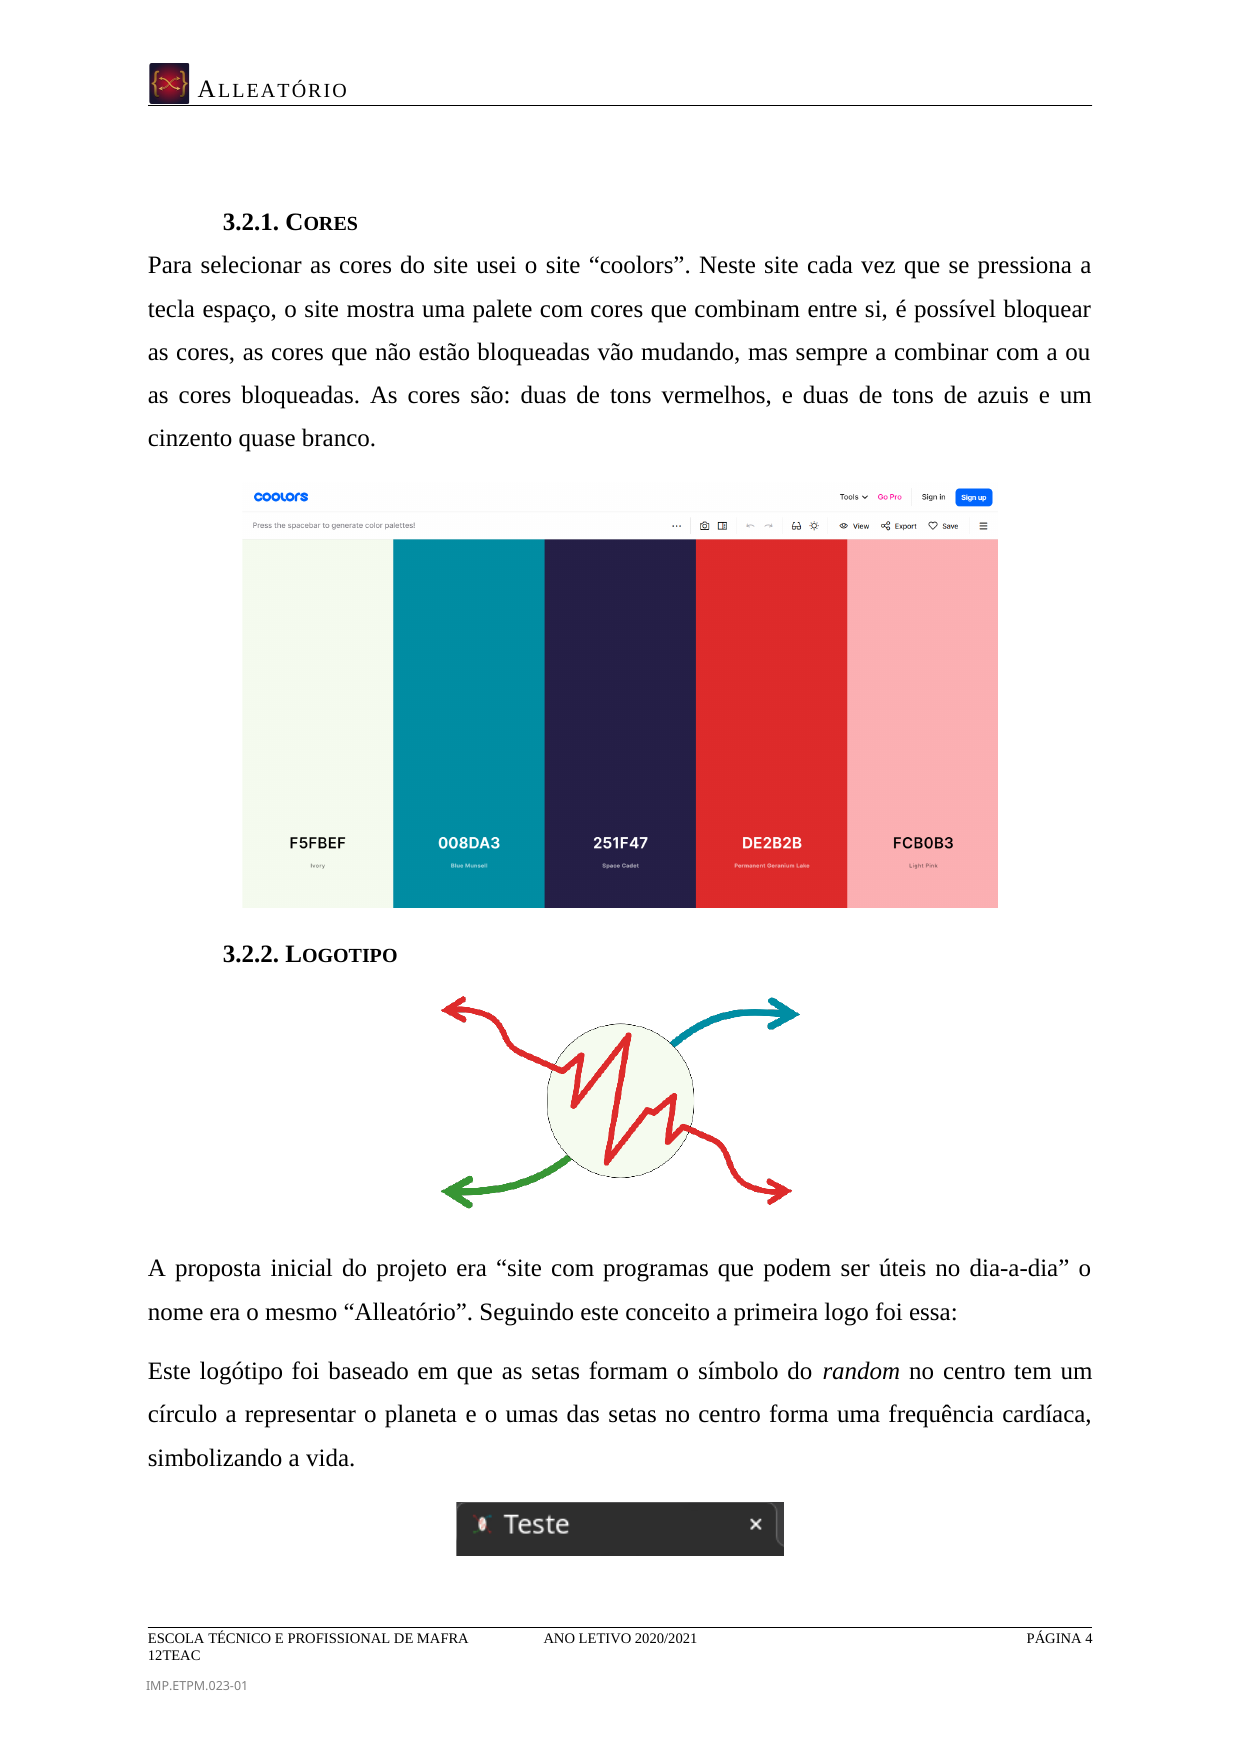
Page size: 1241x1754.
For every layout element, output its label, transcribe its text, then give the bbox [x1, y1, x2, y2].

subtitle Cores [223, 207, 1092, 236]
picture [242, 482, 998, 908]
text A proposta inicial do projeto era “site com programas que podem ser úteis no dia-a-dia” o nome era o mesmo “Alleatório”. Seguindo este conceito a primeira logo foi essa: [148, 1253, 1092, 1325]
subtitle Logotipo [223, 939, 1092, 968]
picture [149, 63, 190, 104]
text Este logótipo foi baseado em que as setas formam o símbolo do random no centro tem um círculo a representar o planeta e o umas das setas no centro forma uma frequência cardíaca, simbolizando a vida. [148, 1356, 1092, 1471]
text Para selecionar as cores do site usei o site “coolors”. Neste site cada vez que se pressiona a tecla espaço, o site mostra uma palete com cores que combinam entre si, é possível bloquear as cores, as cores que não estão bloqueadas vão mudando, mas sempre a combinar com a ou as cores bloqueadas. As cores são: duas de tons vermelhos, e duas de tons de azuis e um cinzento quase branco. [148, 251, 1092, 452]
picture [456, 1502, 784, 1556]
picture [408, 982, 832, 1223]
